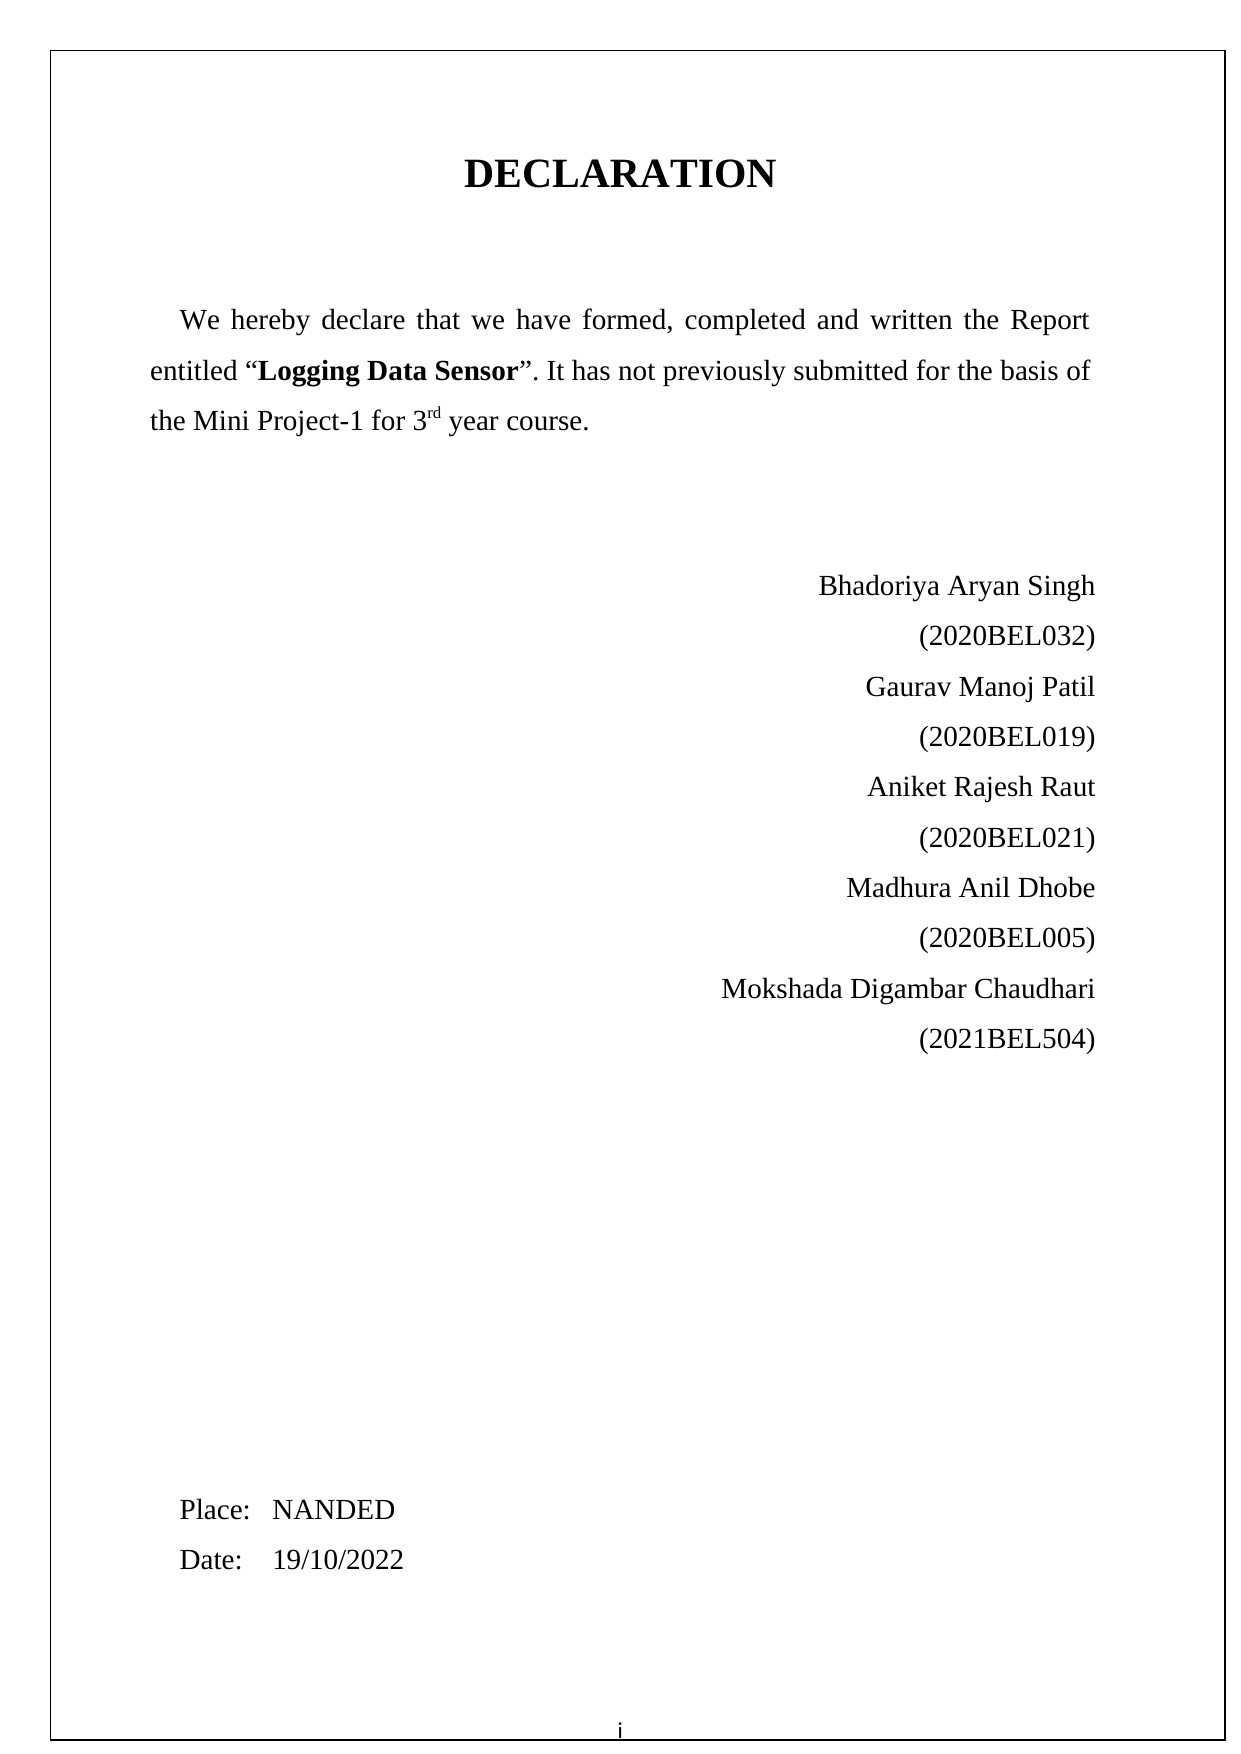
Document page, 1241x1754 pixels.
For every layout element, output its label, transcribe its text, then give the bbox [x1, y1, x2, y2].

text Place: NANDED Date: 19/10/2022 [179, 1492, 405, 1576]
text Mokshada Digambar Chaudhari [62, 971, 1095, 1004]
text (2020BEL019) [62, 719, 1095, 753]
text (2021BEL504) [62, 1021, 1095, 1054]
text We hereby declare that we have formed, completed and written the Report entitled “Logging Data Sensor”. It has not previously submitted for the basis of the Mini Project-1 for 3rd year course. [150, 302, 1091, 436]
text (2020BEL021) [62, 820, 1095, 853]
text (2020BEL005) [62, 920, 1095, 954]
text Madhura Anil Dhobe [62, 870, 1095, 904]
text Bhadoriya Aryan Singh [62, 568, 1095, 602]
text Gaurav Manoj Patil [62, 669, 1095, 702]
subtitle DECLARATION [157, 148, 1083, 196]
text Aniket Rajesh Raut [62, 769, 1095, 803]
text (2020BEL032) [62, 618, 1095, 652]
